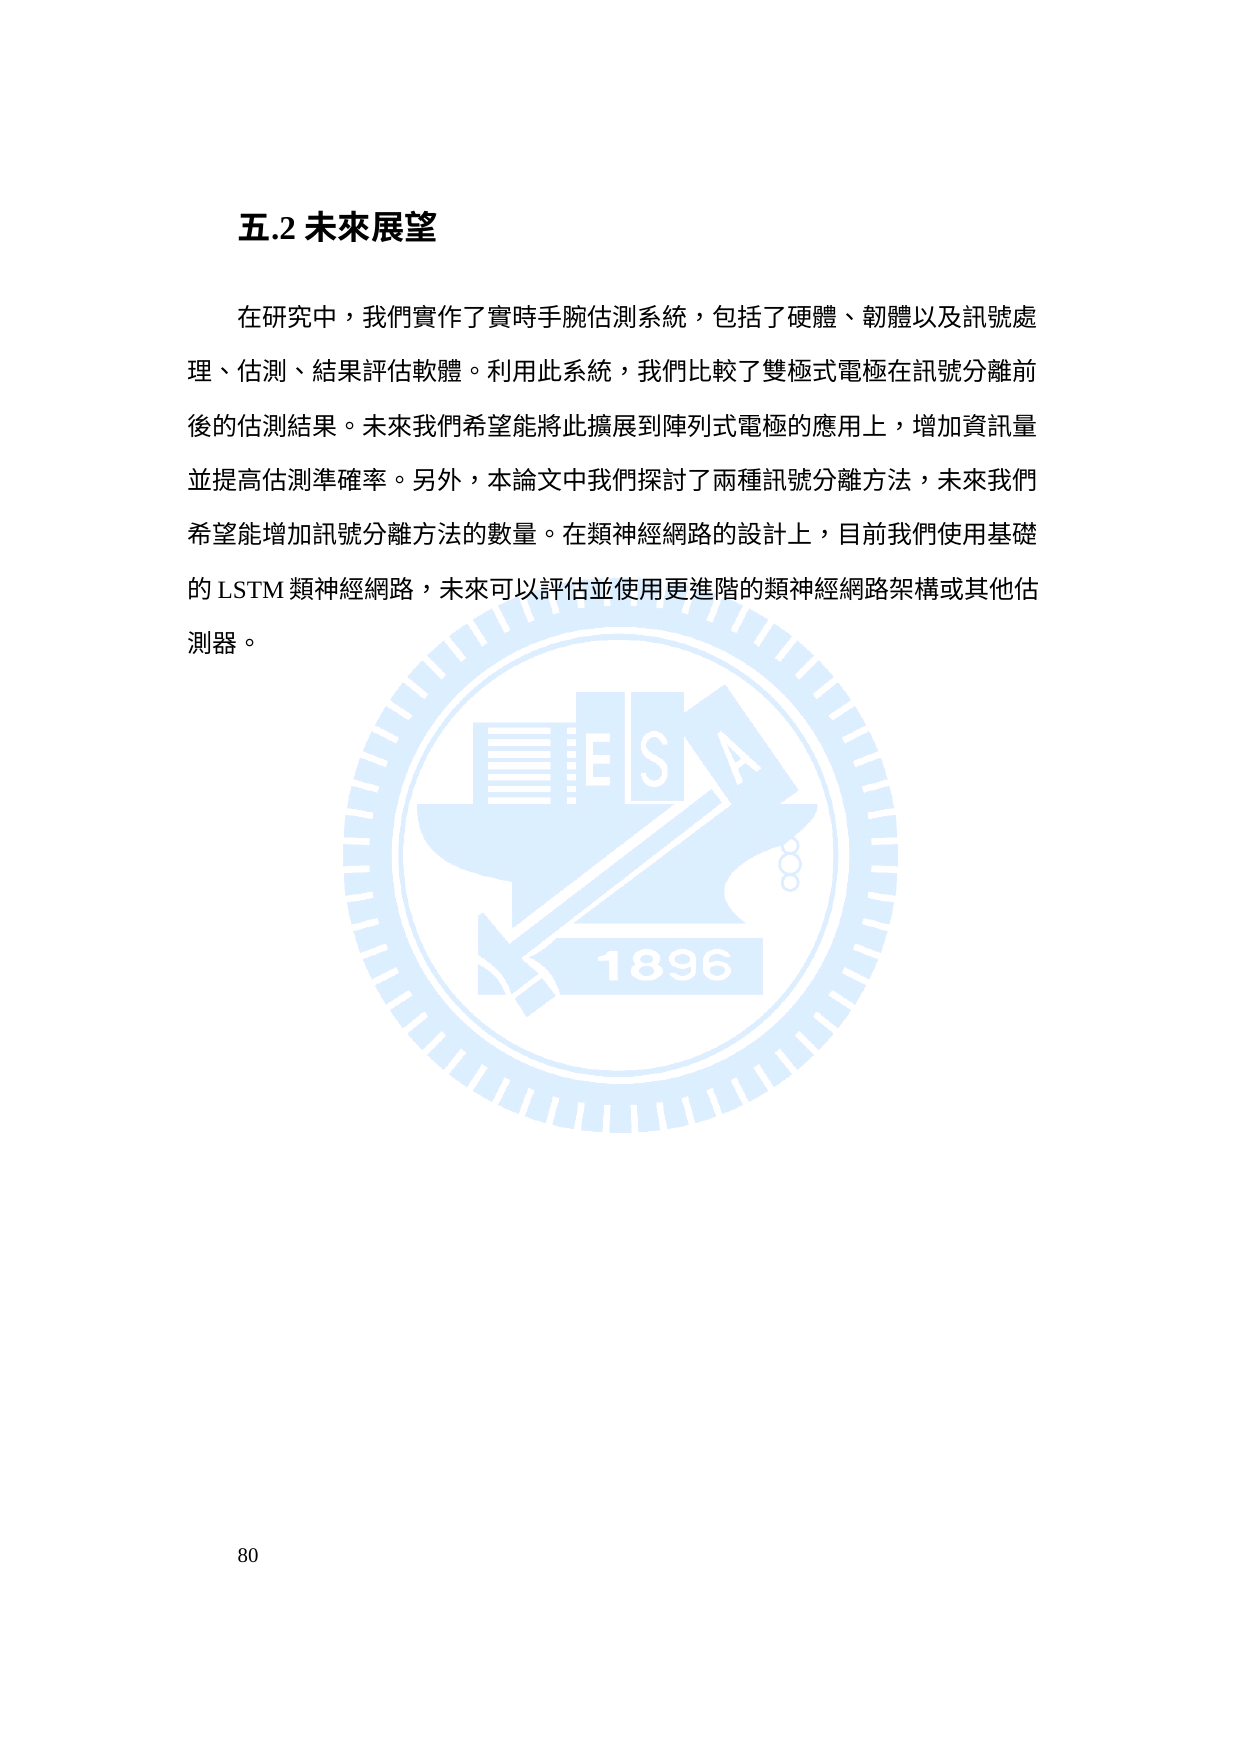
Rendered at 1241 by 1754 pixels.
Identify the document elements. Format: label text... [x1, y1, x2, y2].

text 在研究中，我們實作了實時手腕估測系統，包括了硬體、韌體以及訊號處理、估測、結果評估軟體。利用此系統，我們比較了雙極式電極在訊號分離前後的估測結果。未來我們希望能將此擴展到陣列式電極的應用上，增加資訊量並提高估測準確率。另外，本論文中我們探討了兩種訊號分離方法，未來我們希望能增加訊號分離方法的數量。在類神經網路的設計上，目前我們使用基礎的LSTM類神經網路，未來可以評估並使用更進階的類神經網路架構或其他估測器。 [187, 297, 1053, 660]
subtitle 未來展望 [187, 201, 1053, 249]
